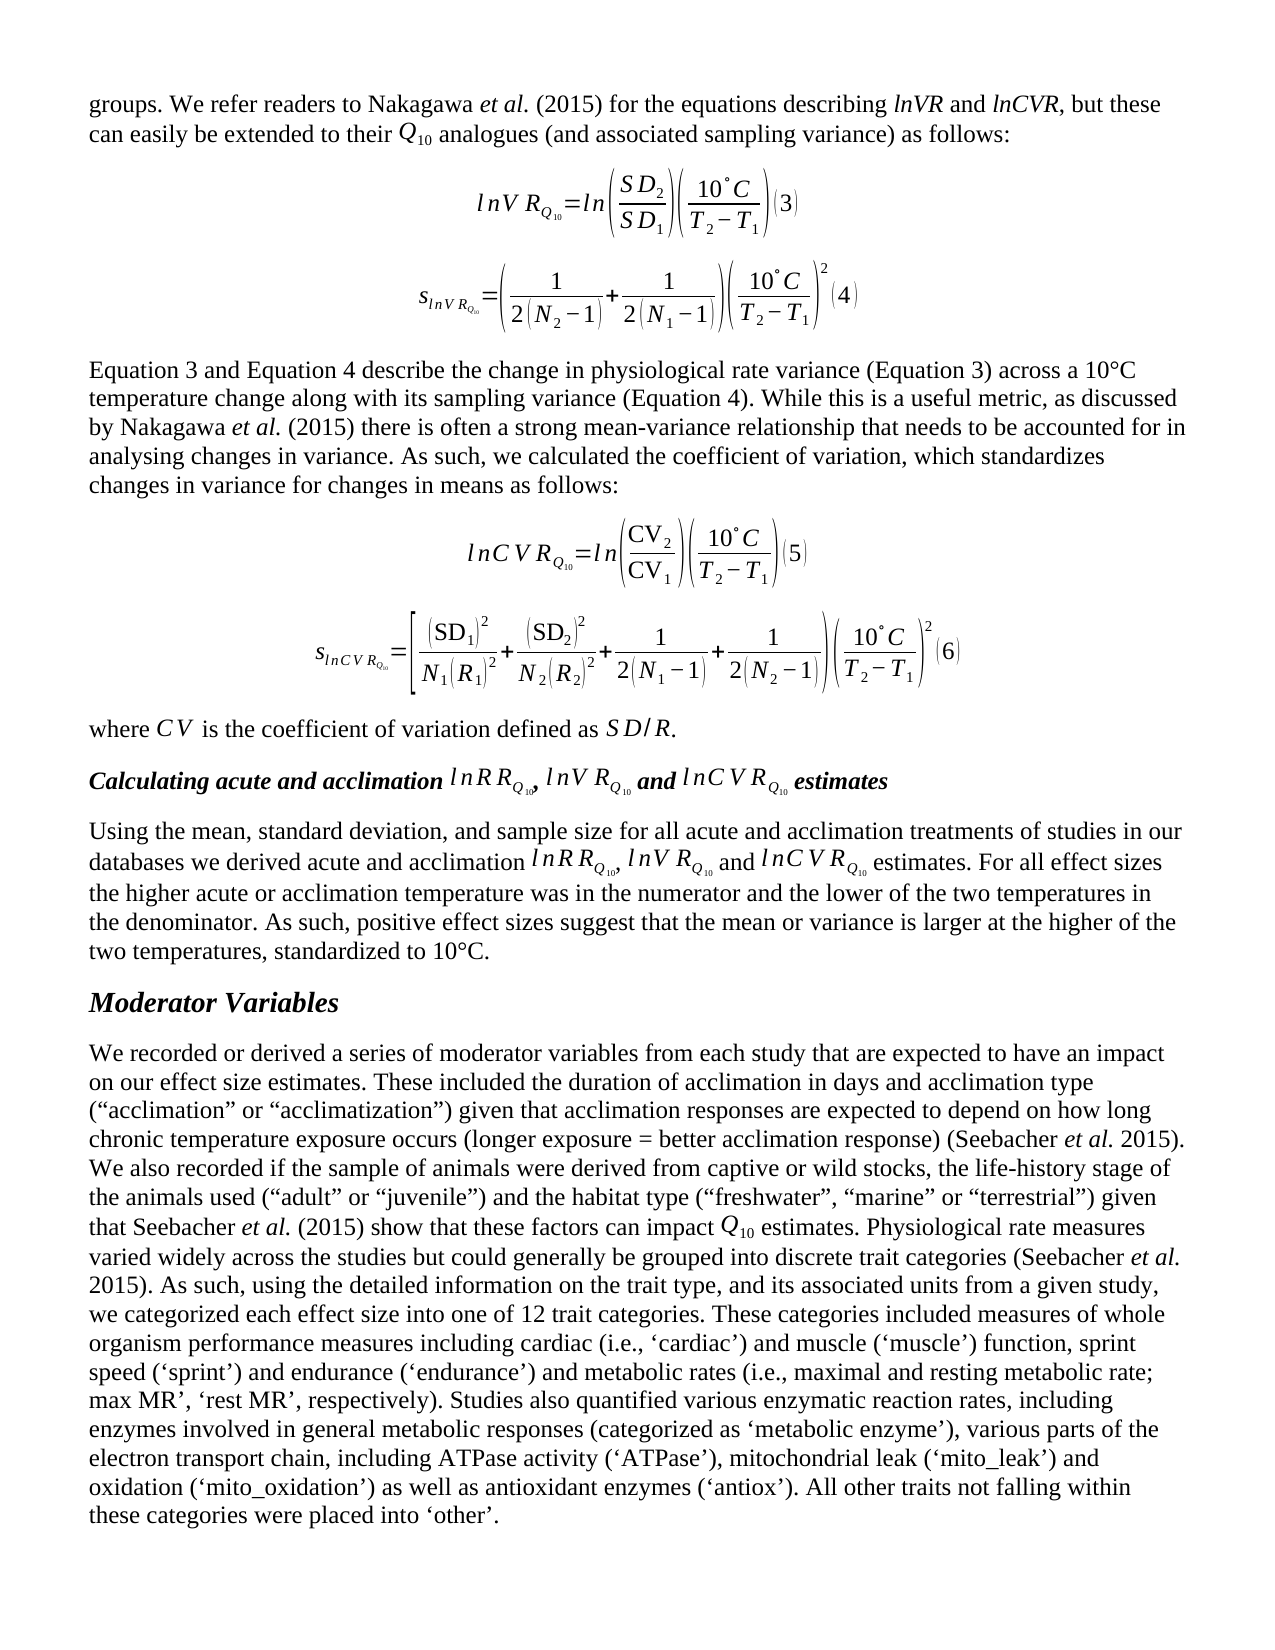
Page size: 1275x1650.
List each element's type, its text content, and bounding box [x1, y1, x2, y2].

text We recorded or derived a series of moderator variables from each study that are expected to have an impact on our effect size estimates. These included the duration of acclimation in days and acclimation type (“acclimation” or “acclimatization”) given that acclimation responses are expected to depend on how long chronic temperature exposure occurs (longer exposure = better acclimation response) (Seebacher et al. 2015). We also recorded if the sample of animals were derived from captive or wild stocks, the life-history stage of the animals used (“adult” or “juvenile”) and the habitat type (“freshwater”, “marine” or “terrestrial”) given that Seebacher et al. (2015) show that these factors can impact estimates. Physiological rate measures varied widely across the studies but could generally be grouped into discrete trait categories (Seebacher et al. 2015). As such, using the detailed information on the trait type, and its associated units from a given study, we categorized each effect size into one of 12 trait categories. These categories included measures of whole organism performance measures including cardiac (i.e., ‘cardiac’) and muscle (‘muscle’) function, sprint speed (‘sprint’) and endurance (‘endurance’) and metabolic rates (i.e., maximal and resting metabolic rate; max MR’, ‘rest MR’, respectively). Studies also quantified various enzymatic reaction rates, including enzymes involved in general metabolic responses (categorized as ‘metabolic enzyme’), various parts of the electron transport chain, including ATPase activity (‘ATPase’), mitochondrial leak (‘mito_leak’) and oxidation (‘mito_oxidation’) as well as antioxidant enzymes (‘antiox’). All other traits not falling within these categories were placed into ‘other’. [89, 1038, 1186, 1529]
subtitle Calculating acute and acclimation , and estimates [89, 764, 1186, 797]
text Using the mean, standard deviation, and sample size for all acute and acclimation treatments of studies in our databases we derived acute and acclimation , and estimates. For all effect sizes the higher acute or acclimation temperature was in the numerator and the lower of the two temperatures in the denominator. As such, positive effect sizes suggest that the mean or variance is larger at the higher of the two temperatures, standardized to 10°C. [89, 816, 1186, 965]
subtitle Moderator Variables [89, 986, 1186, 1019]
text where is the coefficient of variation defined as . [89, 714, 1186, 743]
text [89, 89, 1186, 149]
text Equation 3 and Equation 4 describe the change in physiological rate variance (Equation 3) across a 10°C temperature change along with its sampling variance (Equation 4). While this is a useful metric, as discussed by Nakagawa et al. (2015) there is often a strong mean-variance relationship that needs to be accounted for in analysing changes in variance. As such, we calculated the coefficient of variation, which standardizes changes in variance for changes in means as follows: [89, 355, 1186, 498]
